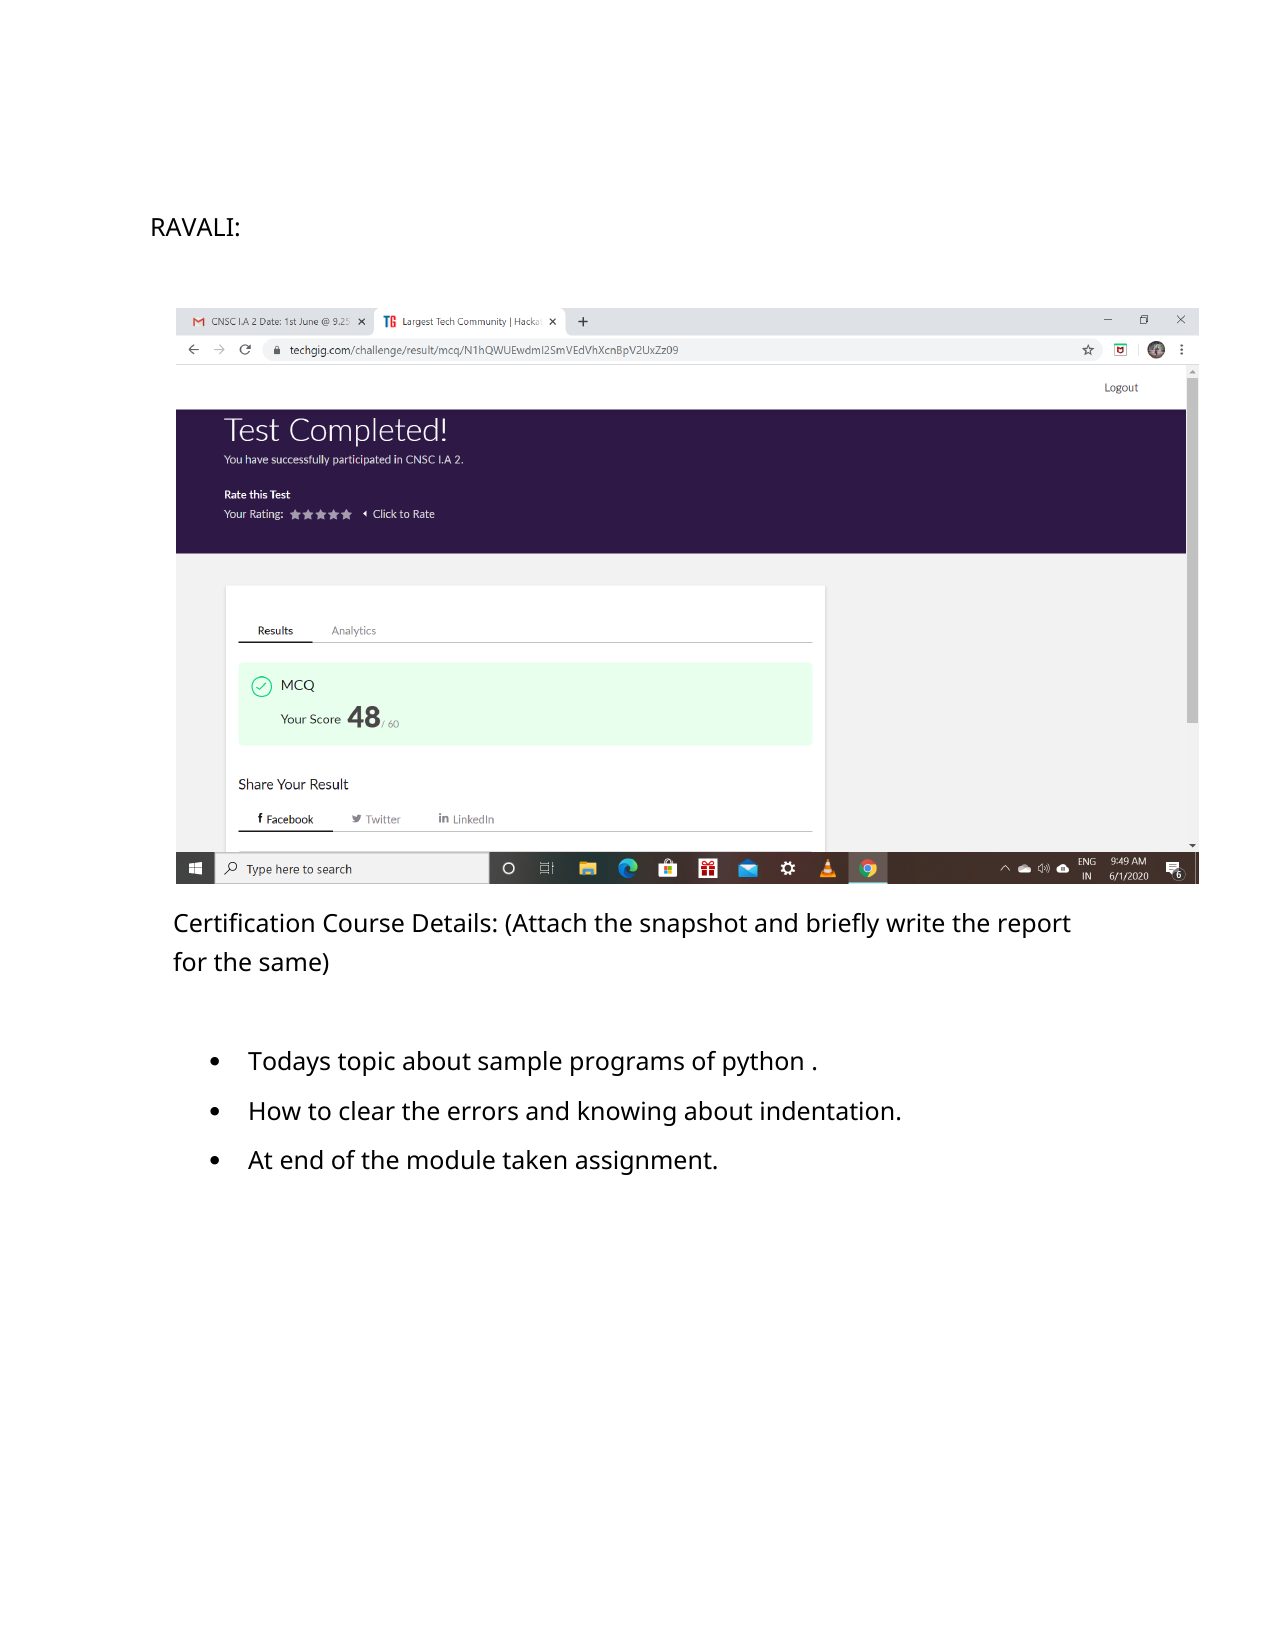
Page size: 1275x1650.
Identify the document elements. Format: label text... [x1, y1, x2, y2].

list How to clear the errors and knowing about indentation. [210, 1093, 1102, 1127]
list Todays topic about sample programs of python . [210, 1044, 1102, 1078]
picture [176, 308, 1199, 884]
text RAVALI: [150, 209, 1125, 243]
text Certification Course Details: (Attach the snapshot and briefly write the report for the same) [173, 905, 1102, 978]
list At end of the module taken assignment. [210, 1143, 1102, 1177]
